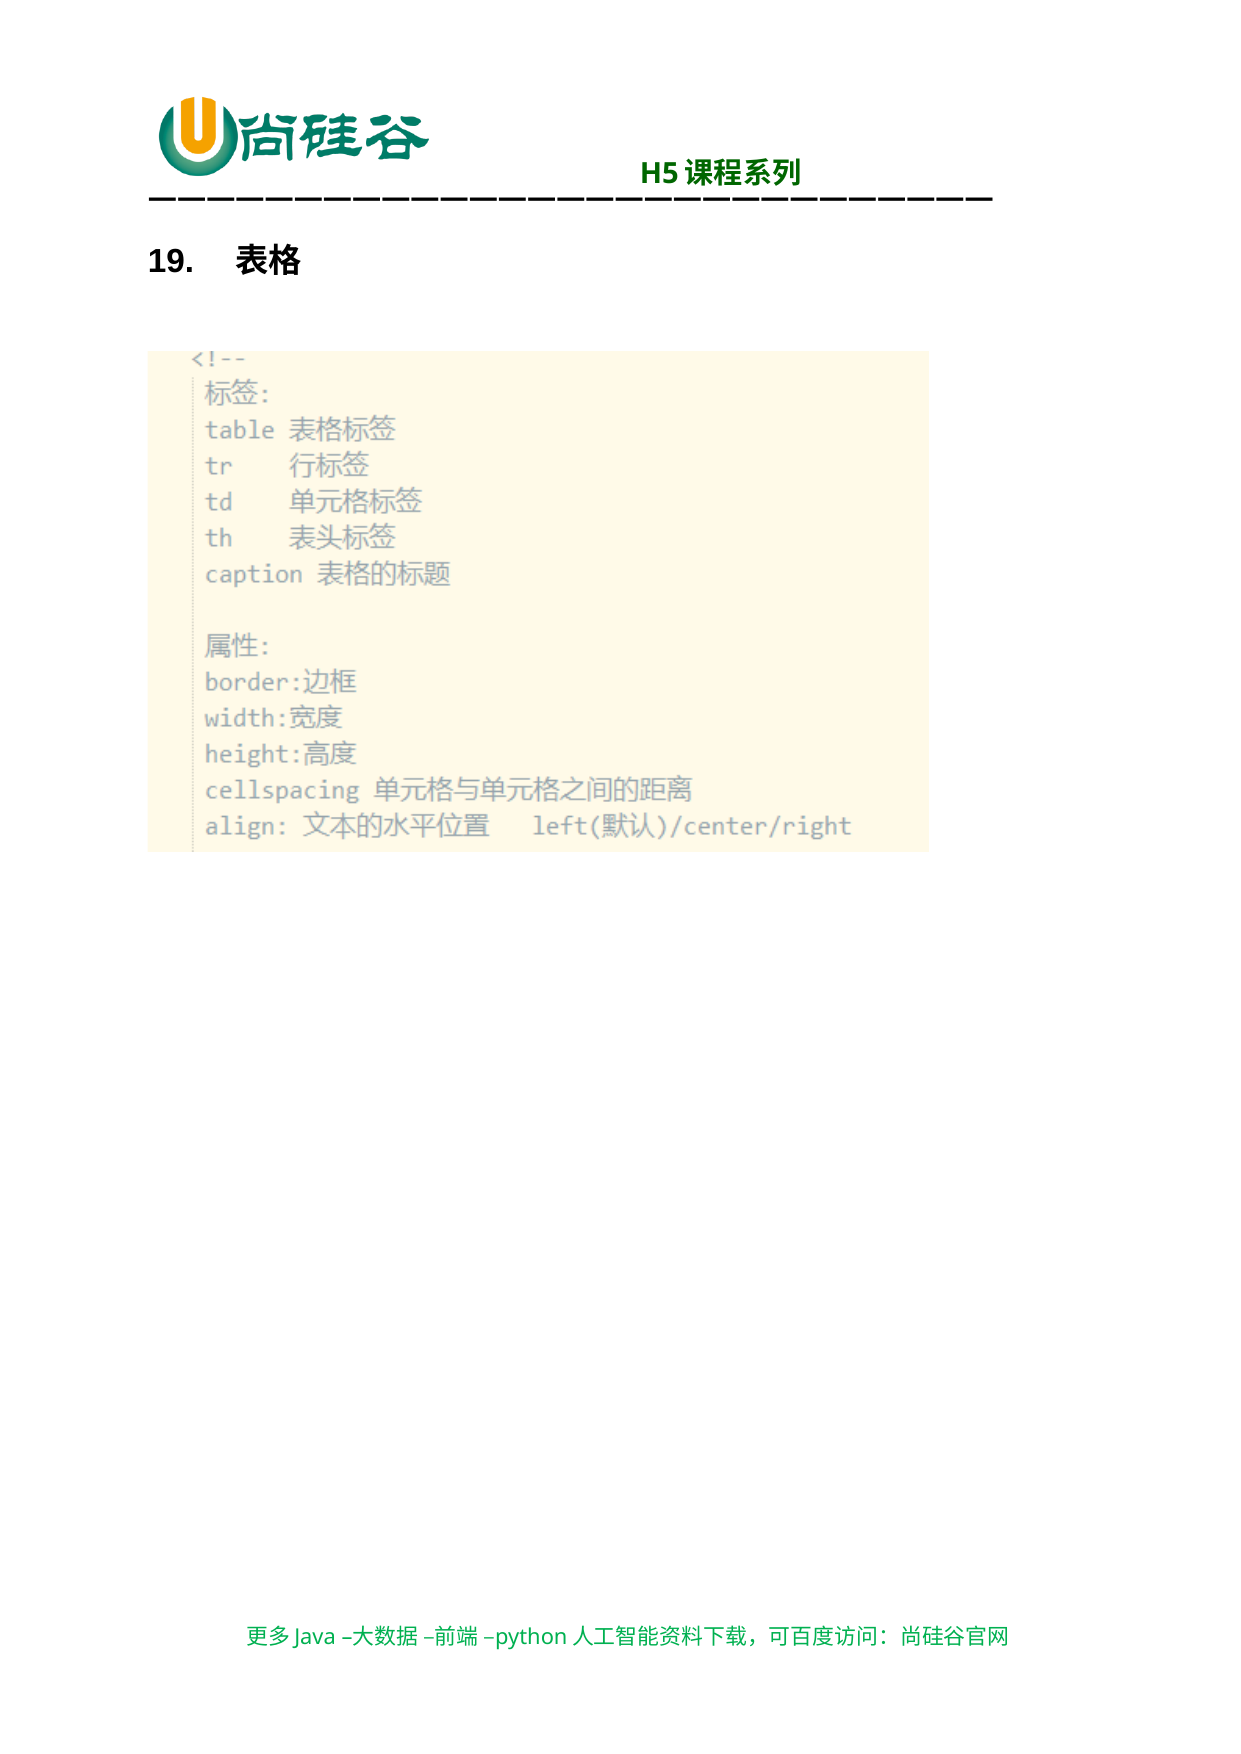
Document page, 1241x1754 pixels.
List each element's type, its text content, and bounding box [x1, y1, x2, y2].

subtitle 表格 [148, 225, 1107, 290]
picture [147, 351, 929, 852]
picture [147, 88, 436, 184]
